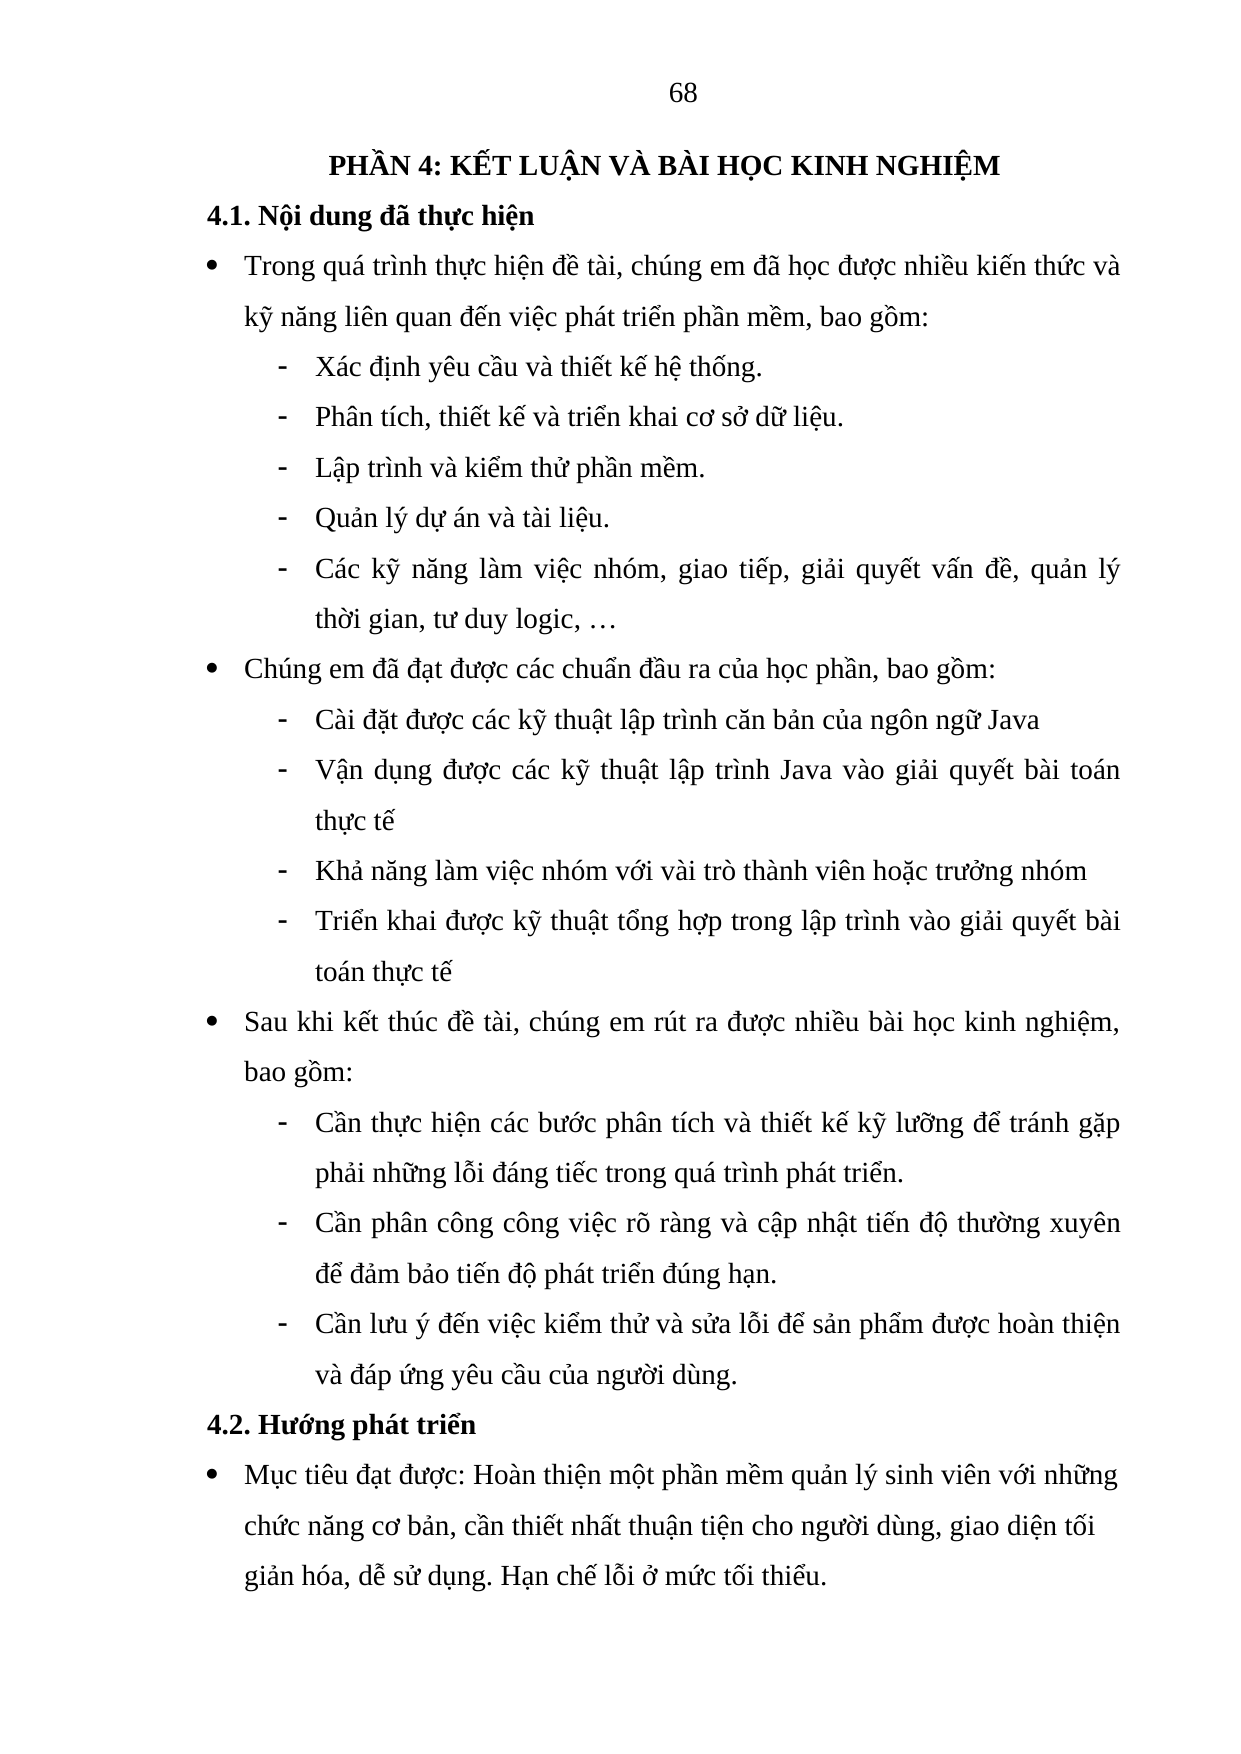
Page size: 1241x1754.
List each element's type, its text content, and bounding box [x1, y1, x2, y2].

list Khả năng làm việc nhóm với vài trò thành viên hoặc trưởng nhóm [278, 853, 1122, 887]
list Triển khai được kỹ thuật tổng hợp trong lập trình vào giải quyết bài toán thực tế [278, 903, 1122, 987]
list Vận dụng được các kỹ thuật lập trình Java vào giải quyết bài toán thực tế [278, 752, 1122, 836]
list Xác định yêu cầu và thiết kế hệ thống. [278, 349, 1122, 383]
list Cần thực hiện các bước phân tích và thiết kế kỹ lưỡng để tránh gặp phải những lỗi đáng tiếc trong quá trình phát triển. [278, 1105, 1122, 1189]
list Phân tích, thiết kế và triển khai cơ sở dữ liệu. [278, 399, 1122, 433]
list Cần phân công công việc rõ ràng và cập nhật tiến độ thường xuyên để đảm bảo tiến độ phát triển đúng hạn. [278, 1206, 1122, 1289]
list Mục tiêu đạt được: Hoàn thiện một phần mềm quản lý sinh viên với những chức năng cơ bản, cần thiết nhất thuận tiện cho người dùng, giao diện tối giản hóa, dễ sử dụng. Hạn chế lỗi ở mức tối thiểu. [207, 1457, 1122, 1592]
list Sau khi kết thúc đề tài, chúng em rút ra được nhiều bài học kinh nghiệm, bao gồm: [207, 1004, 1122, 1088]
list Các kỹ năng làm việc nhóm, giao tiếp, giải quyết vấn đề, quản lý thời gian, tư duy logic, … [278, 551, 1122, 635]
subtitle KẾT LUẬN VÀ BÀI HỌC KINH NGHIỆM [207, 148, 1122, 181]
list Cài đặt được các kỹ thuật lập trình căn bản của ngôn ngữ Java [278, 702, 1122, 736]
subtitle Hướng phát triển [207, 1407, 1122, 1441]
list Cần lưu ý đến việc kiểm thử và sửa lỗi để sản phẩm được hoàn thiện và đáp ứng yêu cầu của người dùng. [278, 1306, 1122, 1390]
list Quản lý dự án và tài liệu. [278, 500, 1122, 534]
list Trong quá trình thực hiện đề tài, chúng em đã học được nhiều kiến thức và kỹ năng liên quan đến việc phát triển phần mềm, bao gồm: [207, 248, 1122, 332]
list Lập trình và kiểm thử phần mềm. [278, 450, 1122, 483]
subtitle Nội dung đã thực hiện [207, 198, 1122, 232]
list Chúng em đã đạt được các chuẩn đầu ra của học phần, bao gồm: [207, 651, 1122, 685]
